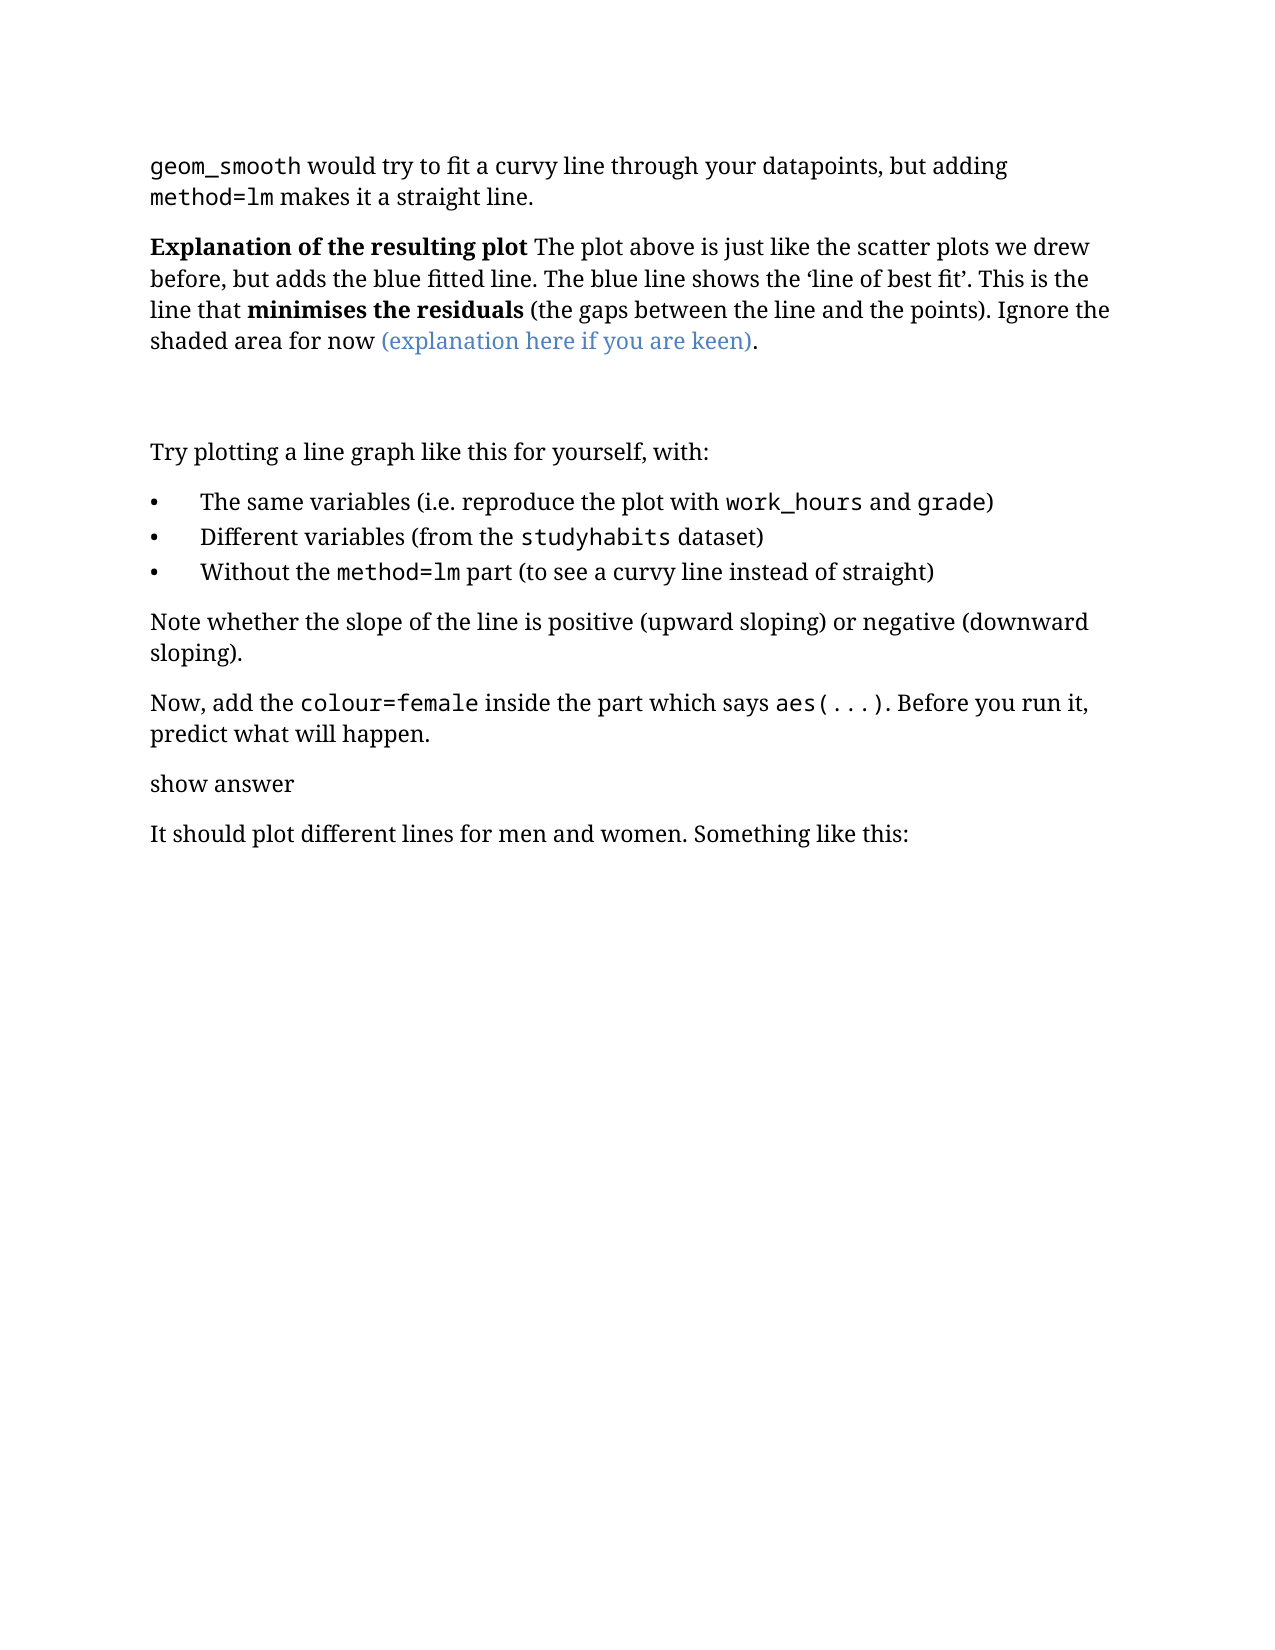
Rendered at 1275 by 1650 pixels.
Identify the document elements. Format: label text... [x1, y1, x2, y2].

list Without the method=lm part (to see a curvy line instead of straight) [150, 556, 1125, 587]
text Explanation of the resulting plot The plot above is just like the scatter plots we drew before, but adds the blue fitted line. The blue line shows the ‘line of best fit’. This is the line that minimises the residuals (the gaps between the line and the points). Ignore the shaded area for now (explanation here if you are keen). [150, 231, 1125, 356]
list Different variables (from the studyhabits dataset) [150, 521, 1125, 552]
text It should plot different lines for men and women. Something like this: [150, 818, 1125, 849]
list The same variables (i.e. reproduce the plot with work_hours and grade) [150, 486, 1125, 517]
text Try plotting a line graph like this for yourself, with: [150, 436, 1125, 467]
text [150, 150, 1125, 212]
text show answer [150, 768, 1125, 799]
text Now, add the colour=female inside the part which says aes(...). Before you run it, predict what will happen. [150, 687, 1125, 749]
text Note whether the slope of the line is positive (upward sloping) or negative (downward sloping). [150, 606, 1125, 668]
